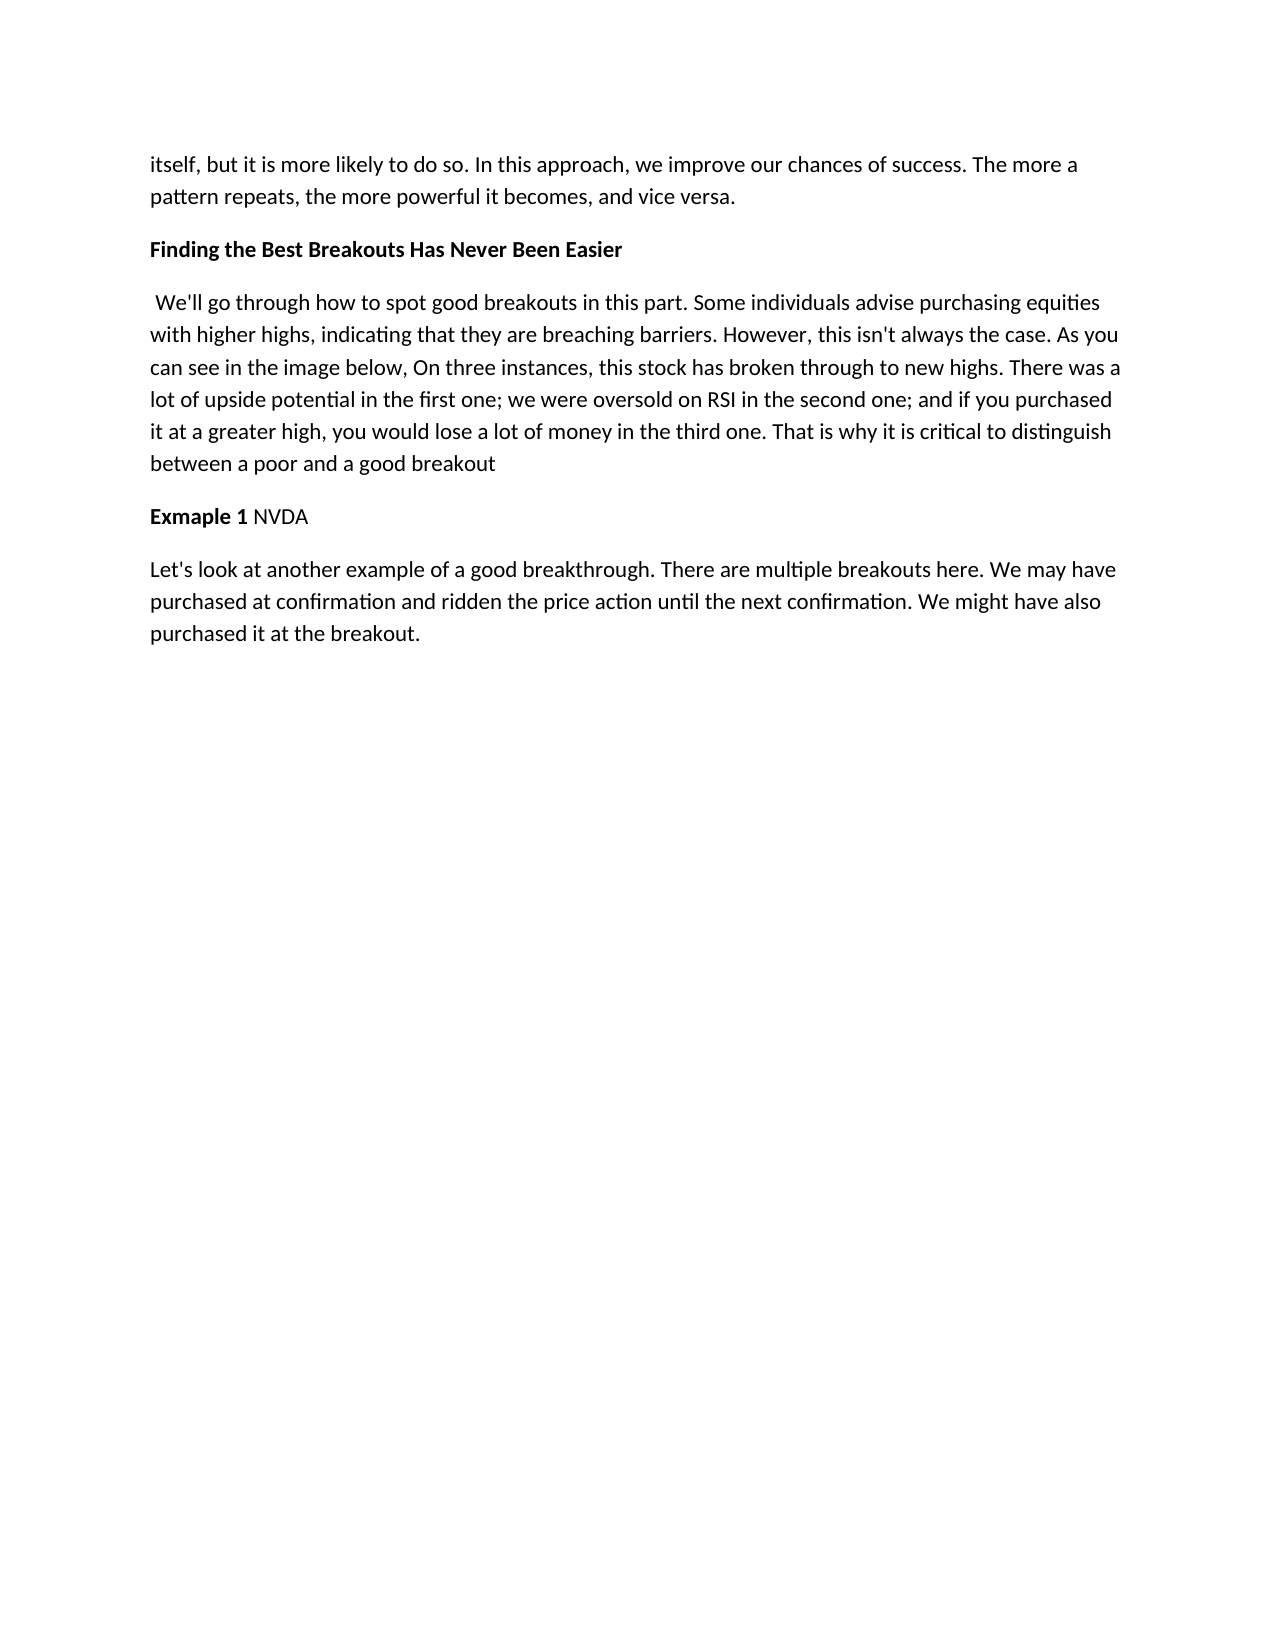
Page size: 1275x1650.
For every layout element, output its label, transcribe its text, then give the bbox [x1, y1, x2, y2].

text Exmaple 1 NVDA [150, 502, 1125, 530]
text We'll go through how to spot good breakouts in this part. Some individuals advise purchasing equities with higher highs, indicating that they are breaching barriers. However, this isn't always the case. As you can see in the image below, On three instances, this stock has broken through to new highs. There was a lot of upside potential in the first one; we were oversold on RSI in the second one; and if you purchased it at a greater high, you would lose a lot of money in the third one. That is why it is critical to distinguish between a poor and a good breakout [150, 288, 1125, 477]
text Finding the Best Breakouts Has Never Been Easier [150, 235, 1125, 263]
text Let's look at another example of a good breakthrough. There are multiple breakouts here. We may have purchased at confirmation and ridden the price action until the next confirmation. We might have also purchased it at the breakout. [150, 555, 1125, 648]
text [150, 150, 1125, 210]
